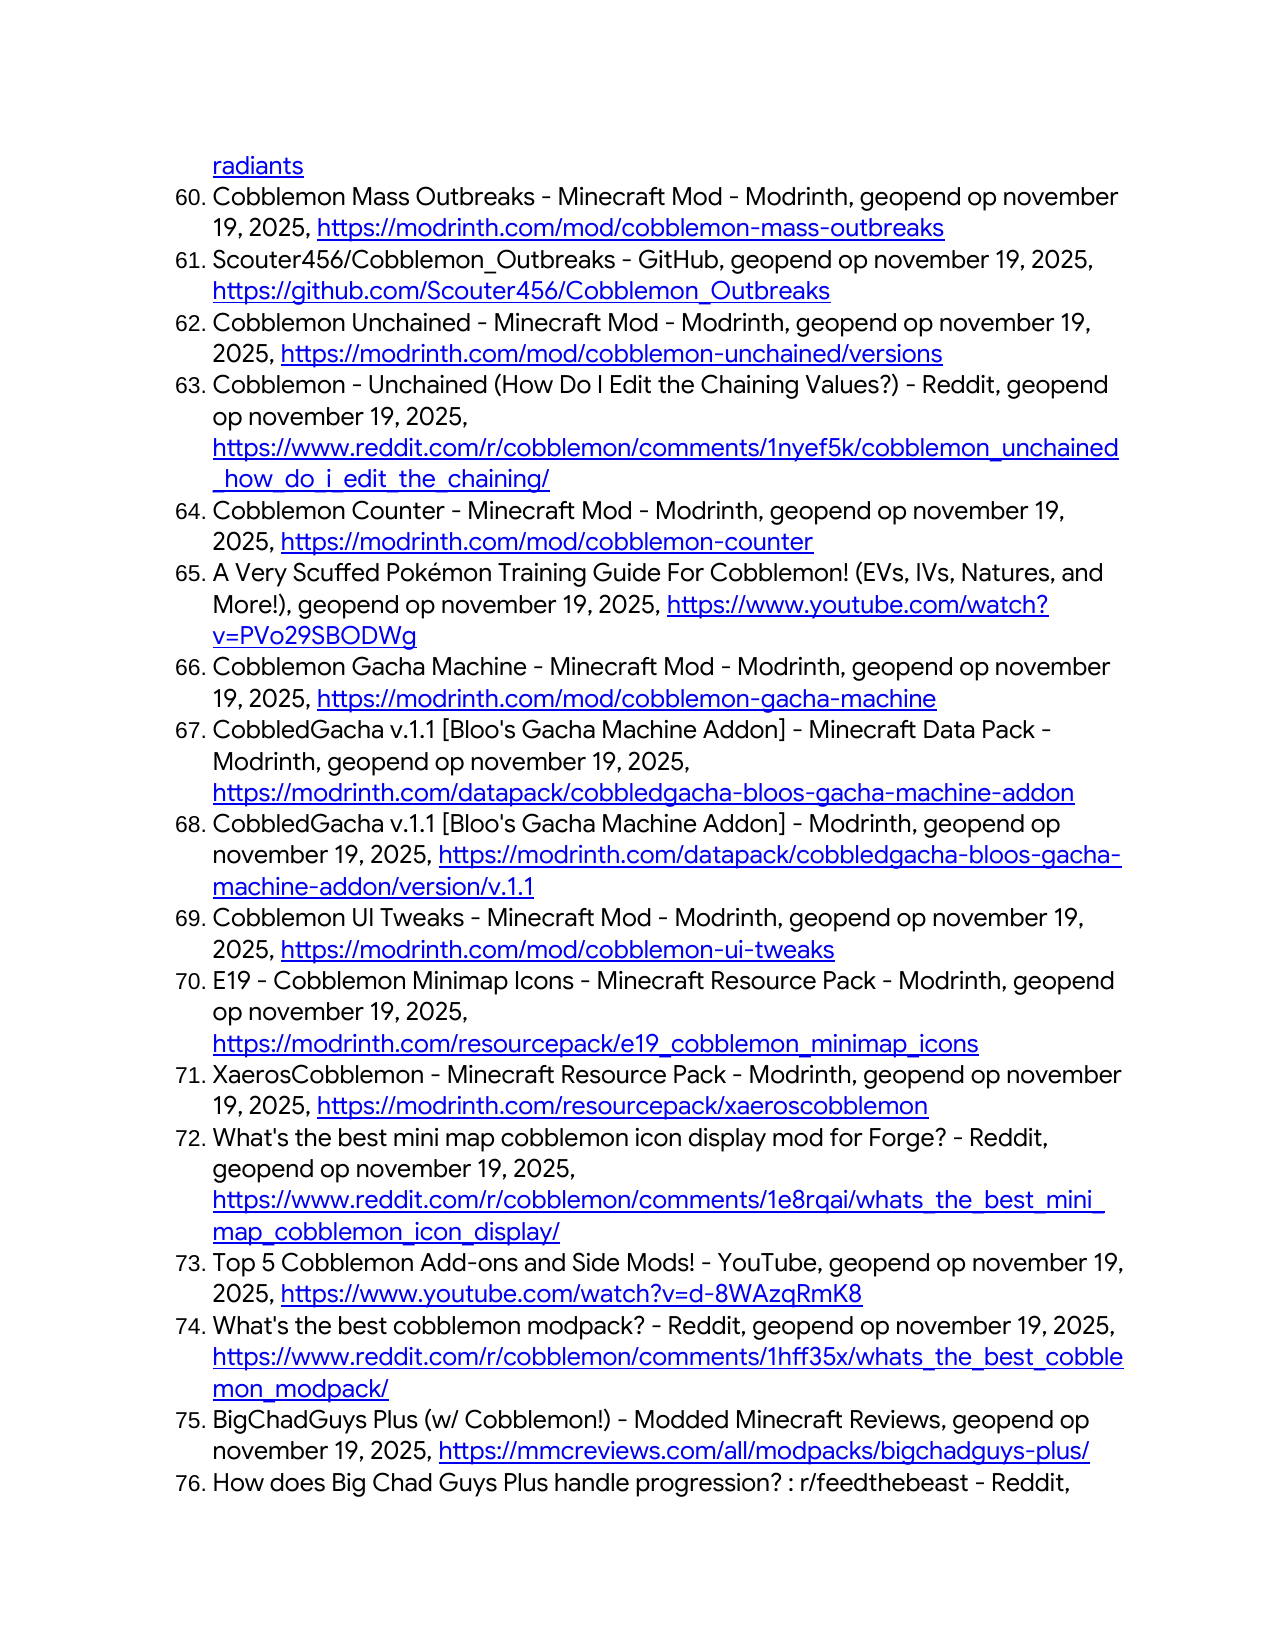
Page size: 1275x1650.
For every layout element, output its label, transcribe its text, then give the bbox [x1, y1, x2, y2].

list A Very Scuffed Pokémon Training Guide For Cobblemon! (EVs, IVs, Natures, and More!), geopend op november 19, 2025, https://www.youtube.com/watch?v=PVo29SBODWg [175, 558, 1125, 652]
list Cobblemon Unchained - Minecraft Mod - Modrinth, geopend op november 19, 2025, https://modrinth.com/mod/cobblemon-unchained/versions [175, 307, 1125, 369]
list Cobblemon Counter - Minecraft Mod - Modrinth, geopend op november 19, 2025, https://modrinth.com/mod/cobblemon-counter [175, 495, 1125, 558]
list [175, 150, 1125, 181]
list Top 5 Cobblemon Add-ons and Side Mods! - YouTube, geopend op november 19, 2025, https://www.youtube.com/watch?v=d-8WAzqRmK8 [175, 1247, 1125, 1310]
list Cobblemon UI Tweaks - Minecraft Mod - Modrinth, geopend op november 19, 2025, https://modrinth.com/mod/cobblemon-ui-tweaks [175, 902, 1125, 965]
list Cobblemon - Unchained (How Do I Edit the Chaining Values?) - Reddit, geopend op november 19, 2025, https://www.reddit.com/r/cobblemon/comments/1nyef5k/cobblemon_unchained_how_do_i_edit_the_chaining/ [175, 369, 1125, 495]
list What's the best cobblemon modpack? - Reddit, geopend op november 19, 2025, https://www.reddit.com/r/cobblemon/comments/1hff35x/whats_the_best_cobblemon_modpack/ [175, 1310, 1125, 1404]
list XaerosCobblemon - Minecraft Resource Pack - Modrinth, geopend op november 19, 2025, https://modrinth.com/resourcepack/xaeroscobblemon [175, 1059, 1125, 1122]
list CobbledGacha v.1.1 [Bloo's Gacha Machine Addon] - Minecraft Data Pack - Modrinth, geopend op november 19, 2025, https://modrinth.com/datapack/cobbledgacha-bloos-gacha-machine-addon [175, 714, 1125, 808]
list Cobblemon Gacha Machine - Minecraft Mod - Modrinth, geopend op november 19, 2025, https://modrinth.com/mod/cobblemon-gacha-machine [175, 652, 1125, 714]
list E19 - Cobblemon Minimap Icons - Minecraft Resource Pack - Modrinth, geopend op november 19, 2025, https://modrinth.com/resourcepack/e19_cobblemon_minimap_icons [175, 965, 1125, 1059]
list BigChadGuys Plus (w/ Cobblemon!) - Modded Minecraft Reviews, geopend op november 19, 2025, https://mmcreviews.com/all/modpacks/bigchadguys-plus/ [175, 1404, 1125, 1467]
list What's the best mini map cobblemon icon display mod for Forge? - Reddit, geopend op november 19, 2025, https://www.reddit.com/r/cobblemon/comments/1e8rqai/whats_the_best_mini_map_cobblemon_icon_display/ [175, 1122, 1125, 1247]
list CobbledGacha v.1.1 [Bloo's Gacha Machine Addon] - Modrinth, geopend op november 19, 2025, https://modrinth.com/datapack/cobbledgacha-bloos-gacha-machine-addon/version/v.1.1 [175, 808, 1125, 902]
list Cobblemon Mass Outbreaks - Minecraft Mod - Modrinth, geopend op november 19, 2025, https://modrinth.com/mod/cobblemon-mass-outbreaks [175, 181, 1125, 244]
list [175, 1467, 1125, 1498]
list Scouter456/Cobblemon_Outbreaks - GitHub, geopend op november 19, 2025, https://github.com/Scouter456/Cobblemon_Outbreaks [175, 244, 1125, 307]
